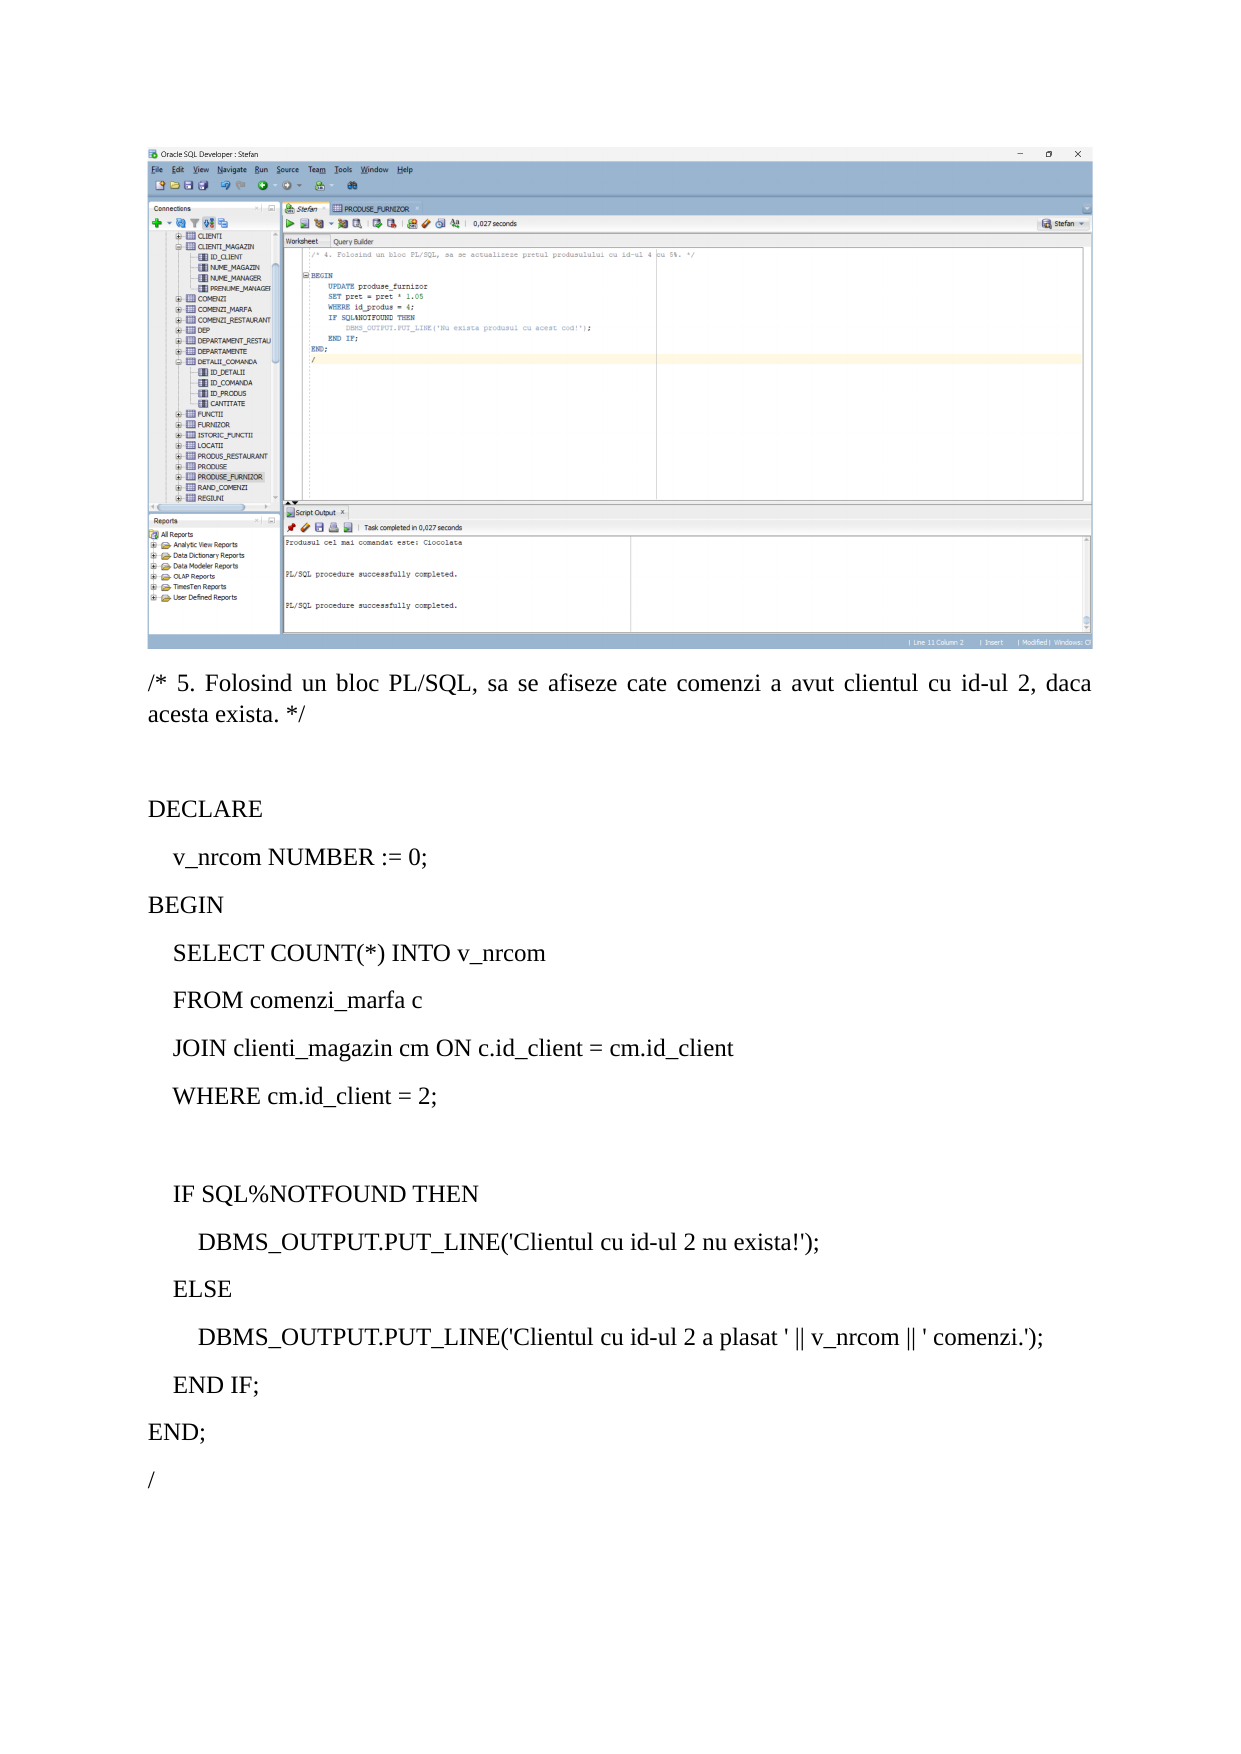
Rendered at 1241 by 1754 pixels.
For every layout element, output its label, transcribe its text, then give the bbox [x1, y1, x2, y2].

text ELSE [148, 1274, 1093, 1303]
picture [147, 147, 1093, 649]
text DBMS_OUTPUT.PUT_LINE('Clientul cu id-ul 2 a plasat ' || v_nrcom || ' comenzi.'); [148, 1322, 1093, 1351]
text JOIN clienti_magazin cm ON c.id_client = cm.id_client [148, 1033, 1093, 1062]
text SELECT COUNT(*) INTO v_nrcom [148, 938, 1093, 966]
text WHERE cm.id_client = 2; [148, 1081, 1093, 1109]
text IF SQL%NOTFOUND THEN [148, 1179, 1093, 1208]
text FROM comenzi_marfa c [148, 985, 1093, 1014]
text DECLARE [148, 794, 1093, 823]
text /* 5. Folosind un bloc PL/SQL, sa se afiseze cate comenzi a avut clientul cu id-ul 2, daca acesta exista. */ [148, 668, 1093, 728]
text / [148, 1465, 1093, 1494]
text BEGIN [148, 890, 1093, 919]
text END IF; [148, 1370, 1093, 1398]
text v_nrcom NUMBER := 0; [148, 842, 1093, 871]
text END; [148, 1417, 1093, 1446]
text DBMS_OUTPUT.PUT_LINE('Clientul cu id-ul 2 nu exista!'); [148, 1227, 1093, 1255]
